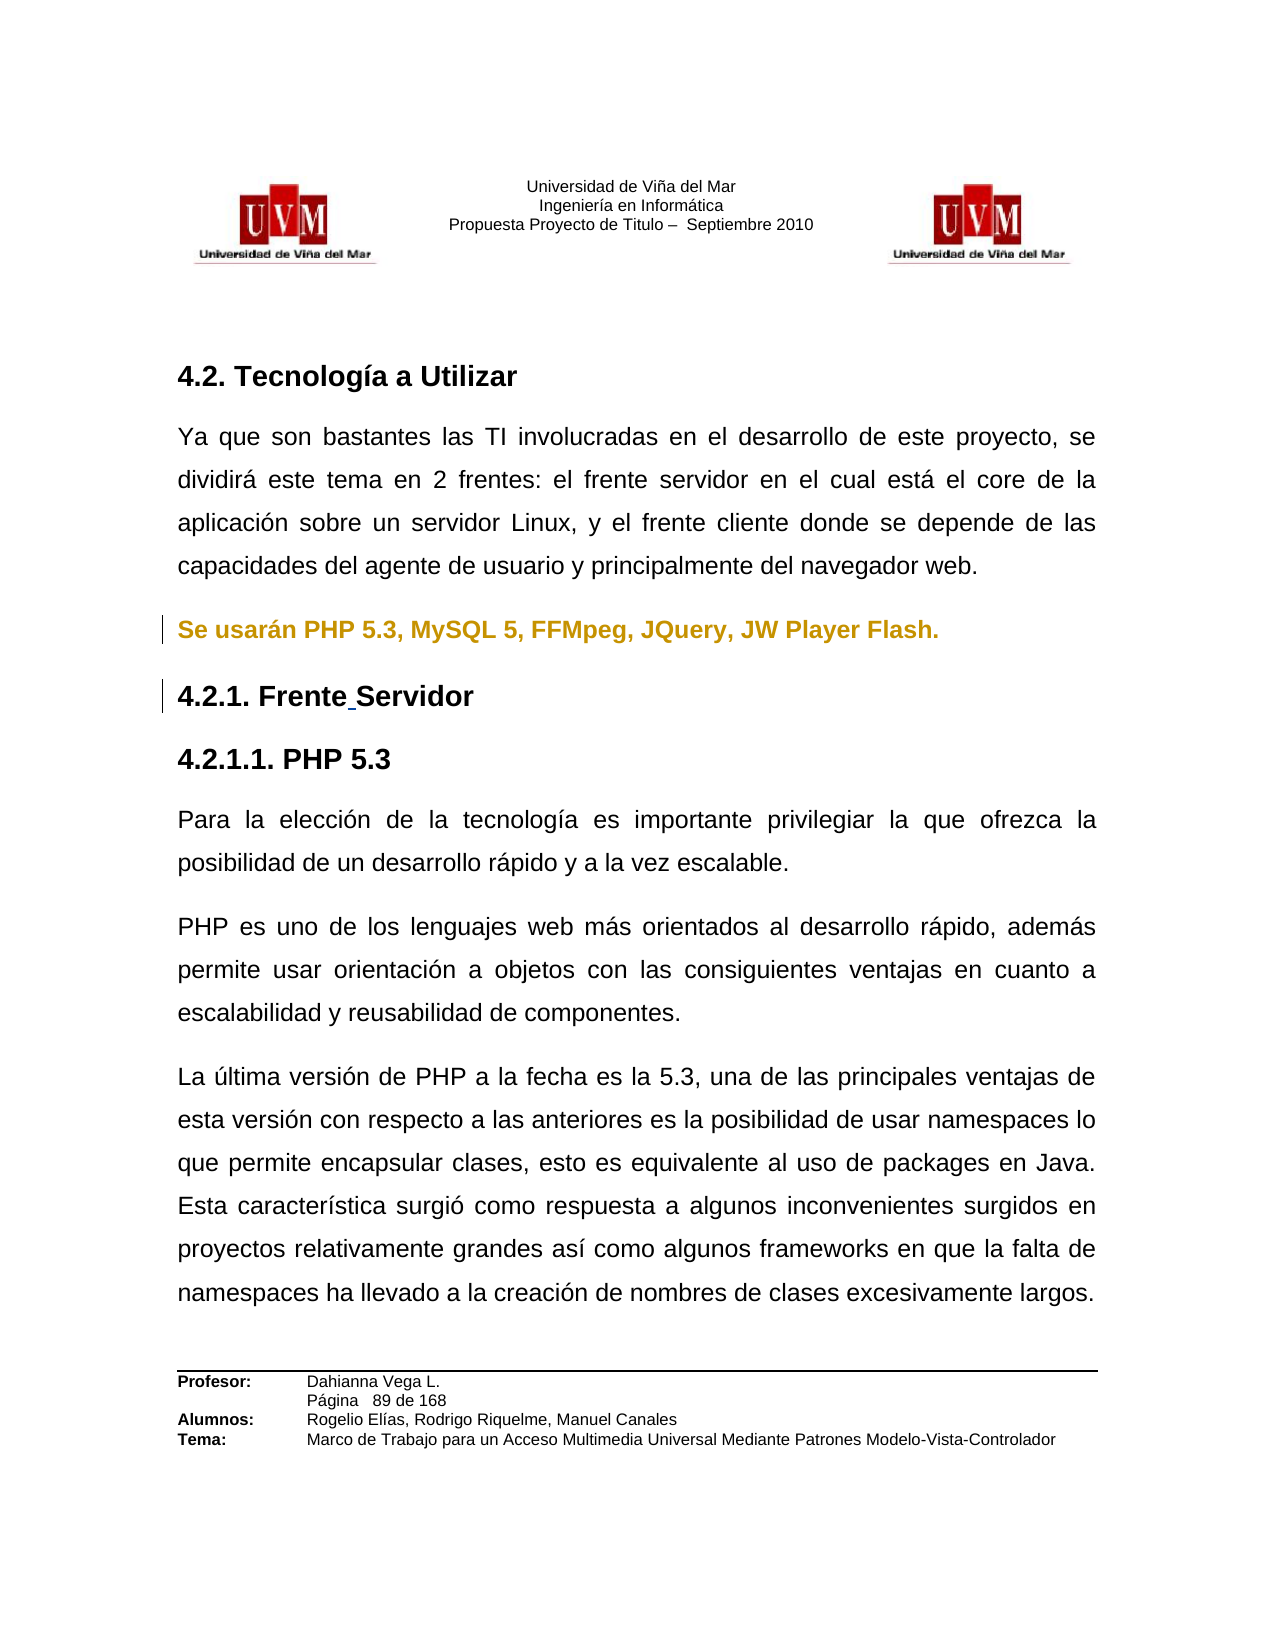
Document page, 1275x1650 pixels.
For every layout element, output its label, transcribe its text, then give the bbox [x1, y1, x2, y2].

text La última versión de PHP a la fecha es la 5.3, una de las principales ventajas de esta versión con respecto a las anteriores es la posibilidad de usar namespaces lo que permite encapsular clases, esto es equivalente al uso de packages en Java. Esta característica surgió como respuesta a algunos inconvenientes surgidos en proyectos relativamente grandes así como algunos frameworks en que la falta de namespaces ha llevado a la creación de nombres de clases excesivamente largos. [177, 1062, 1098, 1306]
text Ya que son bastantes las TI involucradas en el desarrollo de este proyecto, se dividirá este tema en 2 frentes: el frente servidor en el cual está el core de la aplicación sobre un servidor Linux, y el frente cliente donde se depende de las capacidades del agente de usuario y principalmente del navegador web. [177, 422, 1098, 580]
text Se usarán PHP 5.3, MySQL 5, FFMpeg, JQuery, JW Player Flash. [177, 615, 1098, 644]
picture [871, 176, 1084, 267]
text Para la elección de la tecnología es importante privilegiar la que ofrezca la posibilidad de un desarrollo rápido y a la vez escalable. [177, 804, 1098, 876]
subtitle 4.2. Tecnología a Utilizar [177, 359, 1098, 392]
subtitle 4.2.1.1. PHP 5.3 [177, 742, 1098, 775]
picture [177, 176, 390, 267]
text PHP es uno de los lenguajes web más orientados al desarrollo rápido, además permite usar orientación a objetos con las consiguientes ventajas en cuanto a escalabilidad y reusabilidad de componentes. [177, 912, 1098, 1027]
subtitle 4.2.1. FrenteServidor [177, 679, 1098, 712]
